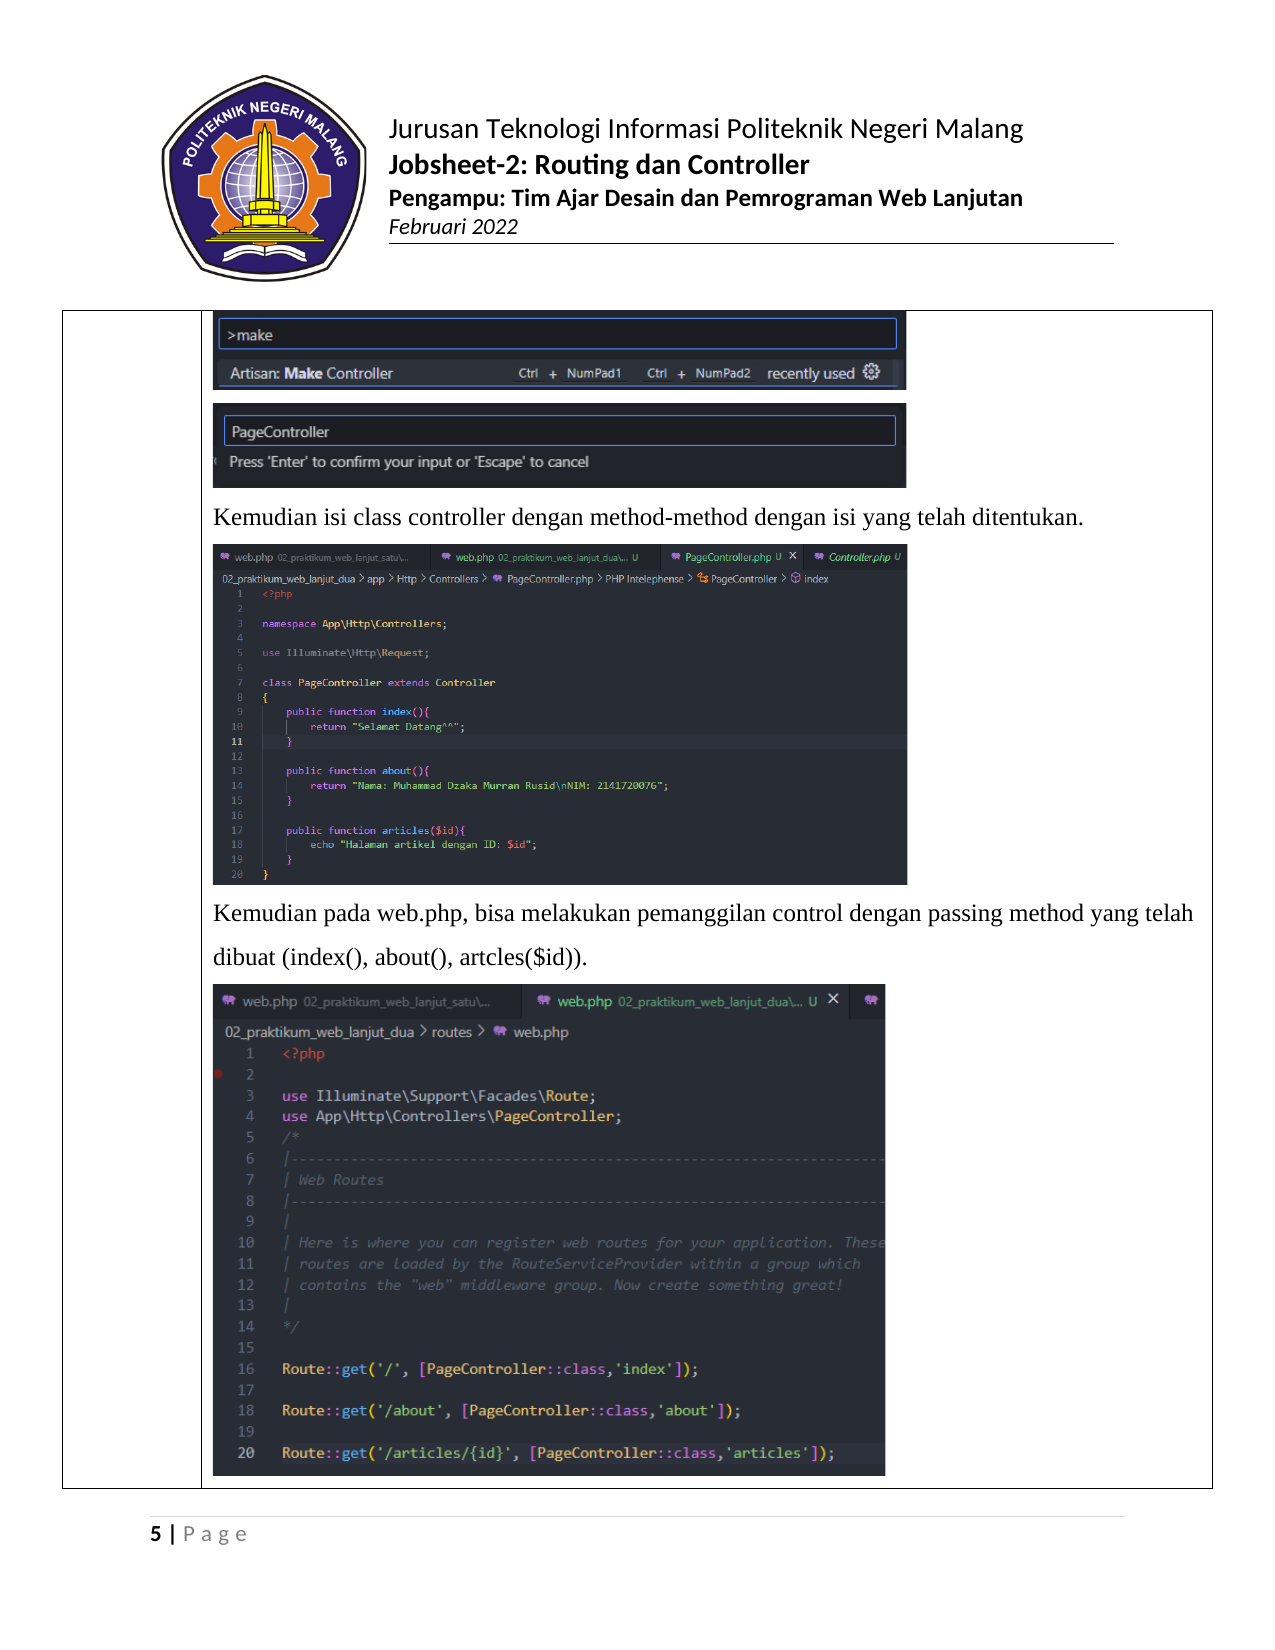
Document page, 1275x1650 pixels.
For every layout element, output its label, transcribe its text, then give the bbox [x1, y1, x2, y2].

picture [212, 544, 908, 885]
picture [212, 984, 886, 1476]
table_cell 2 [63, 311, 201, 1488]
picture [161, 75, 367, 282]
picture [212, 310, 907, 390]
picture [212, 403, 907, 488]
